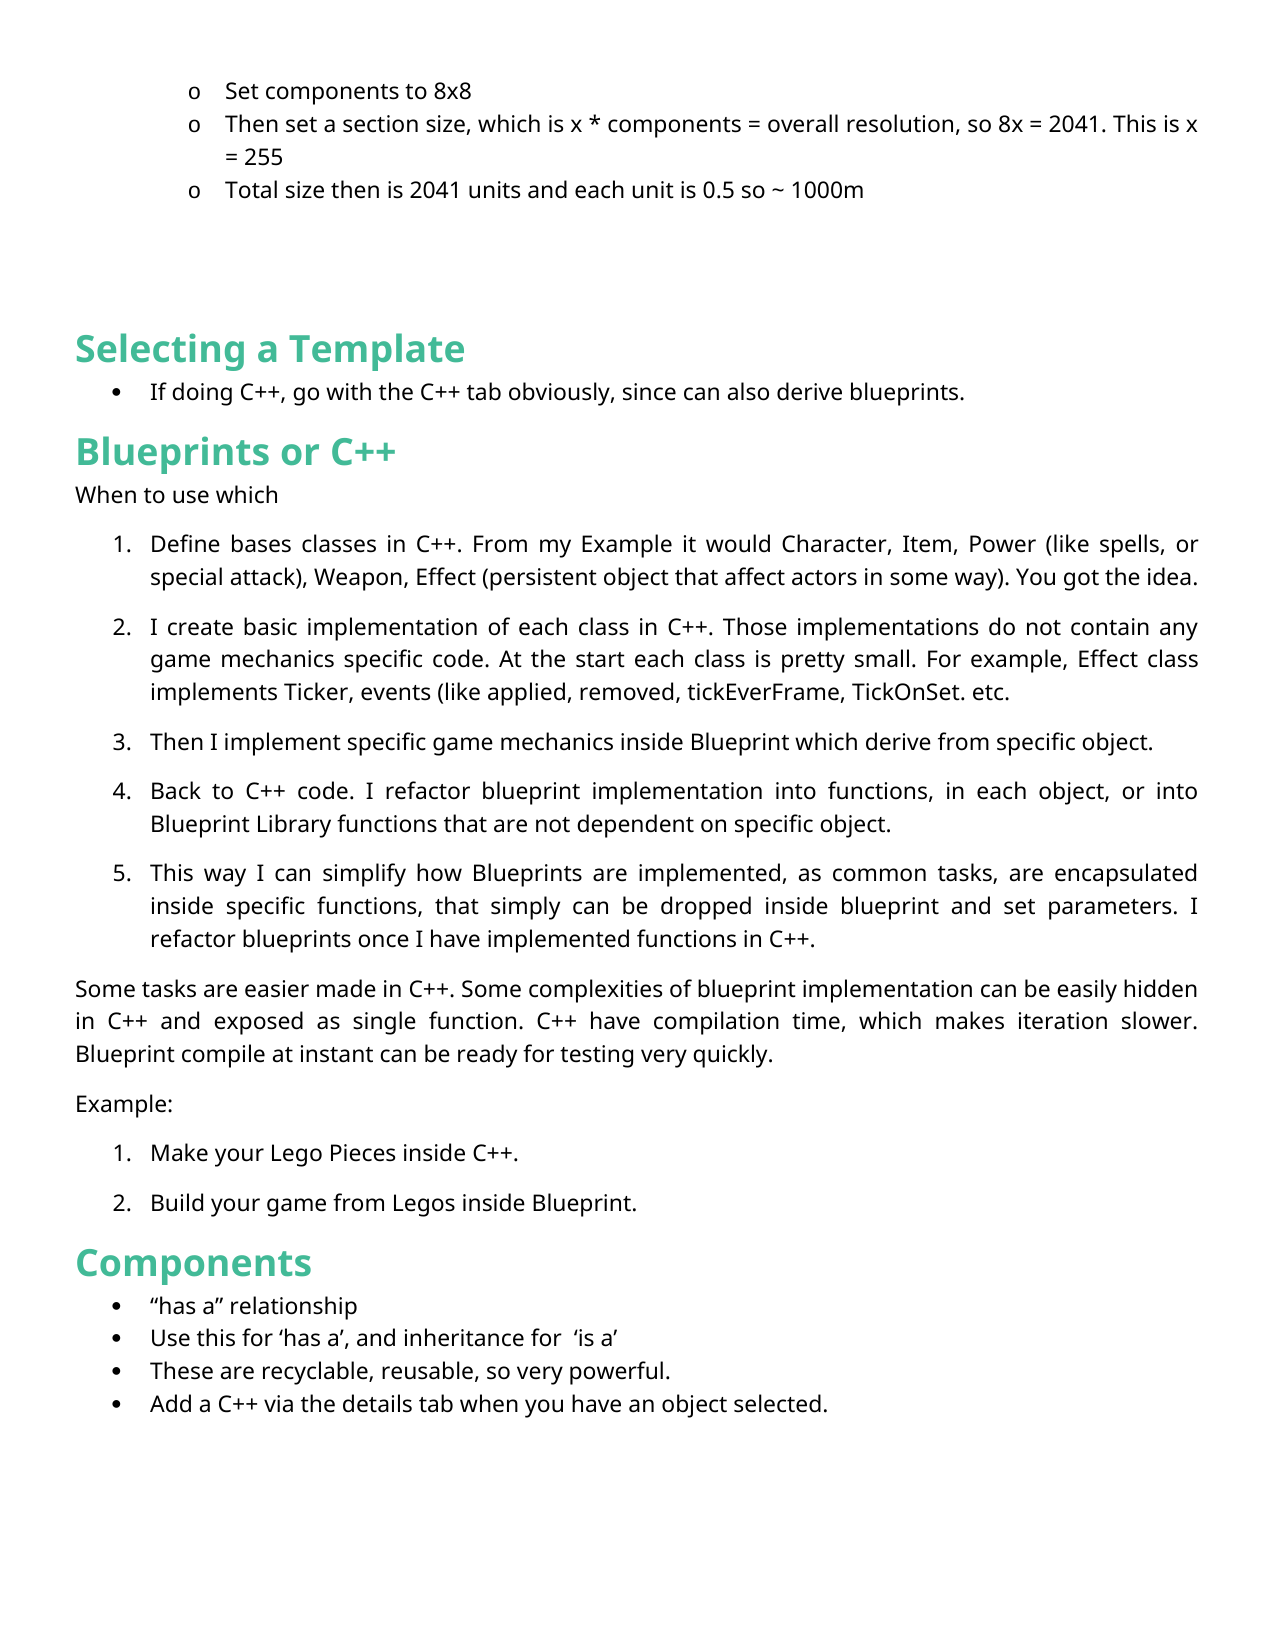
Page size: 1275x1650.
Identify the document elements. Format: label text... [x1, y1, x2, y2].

list If doing C++, go with the C++ tab obviously, since can also derive blueprints. [112, 376, 1200, 407]
list Then set a section size, which is x * components = overall resolution, so 8x = 2041. This is x = 255 [187, 108, 1200, 172]
list Define bases classes in C++. From my Example it would Character, Item, Power (like spells, or special attack), Weapon, Effect (persistent object that affect actors in some way). You got the idea. [112, 528, 1200, 592]
list Back to C++ code. I refactor blueprint implementation into functions, in each object, or into Blueprint Library functions that are not dependent on specific object. [112, 775, 1200, 839]
list This way I can simplify how Blueprints are implemented, as common tasks, are encapsulated inside specific functions, that simply can be dropped inside blueprint and set parameters. I refactor blueprints once I have implemented functions in C++. [112, 857, 1200, 954]
list “has a” relationship [112, 1289, 1200, 1321]
subtitle Components [75, 1236, 1200, 1287]
list Add a C++ via the details tab when you have an object selected. [112, 1388, 1200, 1419]
text Some tasks are easier made in C++. Some complexities of blueprint implementation can be easily hidden in C++ and exposed as single function. C++ have compilation time, which makes iteration slower. Blueprint compile at instant can be ready for testing very quickly. [75, 972, 1200, 1069]
subtitle Blueprints or C++ [75, 425, 1200, 476]
text Example: [75, 1088, 1200, 1119]
text When to use which [75, 479, 1200, 510]
list Make your Lego Pieces inside C++. [112, 1137, 1200, 1168]
list Total size then is 2041 units and each unit is 0.5 so ~ 1000m [187, 174, 1200, 205]
list I create basic implementation of each class in C++. Those implementations do not contain any game mechanics specific code. At the start each class is pretty small. For example, Effect class implements Ticker, events (like applied, removed, tickEverFrame, TickOnSet. etc. [112, 611, 1200, 707]
list Use this for ‘has a’, and inheritance for ‘is a’ [112, 1322, 1200, 1354]
list These are recyclable, reusable, so very powerful. [112, 1355, 1200, 1386]
list Then I implement specific game mechanics inside Blueprint which derive from specific object. [112, 726, 1200, 757]
list Build your game from Legos inside Blueprint. [112, 1187, 1200, 1218]
subtitle Selecting a Template [75, 322, 1200, 373]
list Set components to 8x8 [187, 75, 1200, 106]
